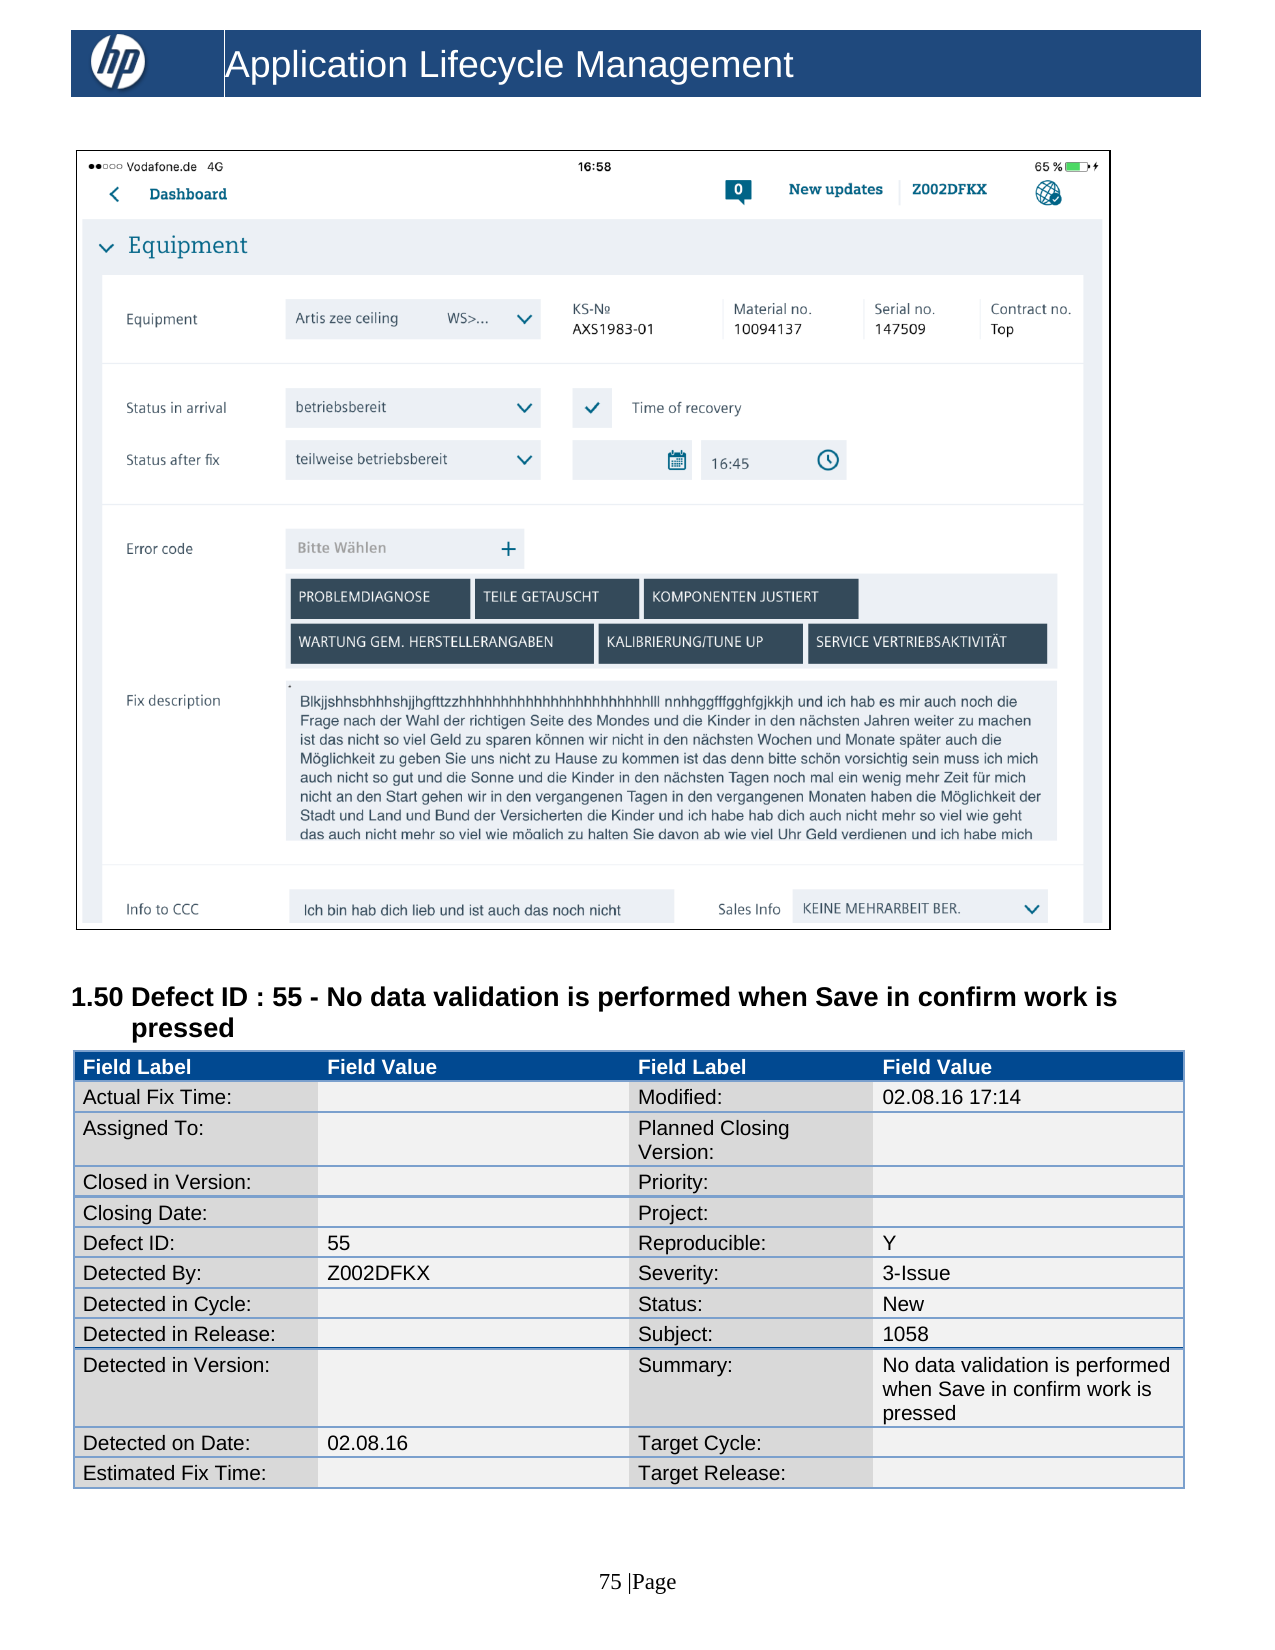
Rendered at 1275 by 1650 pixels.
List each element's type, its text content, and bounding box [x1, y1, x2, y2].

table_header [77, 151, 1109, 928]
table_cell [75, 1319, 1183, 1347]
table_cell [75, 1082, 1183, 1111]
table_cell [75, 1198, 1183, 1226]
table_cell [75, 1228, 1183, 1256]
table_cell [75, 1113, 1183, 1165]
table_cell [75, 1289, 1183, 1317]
subtitle Defect ID : 55 - No data validation is performed when Save in confirm work is pressed [71, 981, 1204, 1043]
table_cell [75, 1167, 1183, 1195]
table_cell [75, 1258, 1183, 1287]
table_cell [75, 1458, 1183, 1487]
picture [88, 32, 150, 95]
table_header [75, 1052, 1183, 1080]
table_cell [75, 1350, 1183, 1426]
picture [82, 157, 1103, 923]
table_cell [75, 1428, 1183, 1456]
